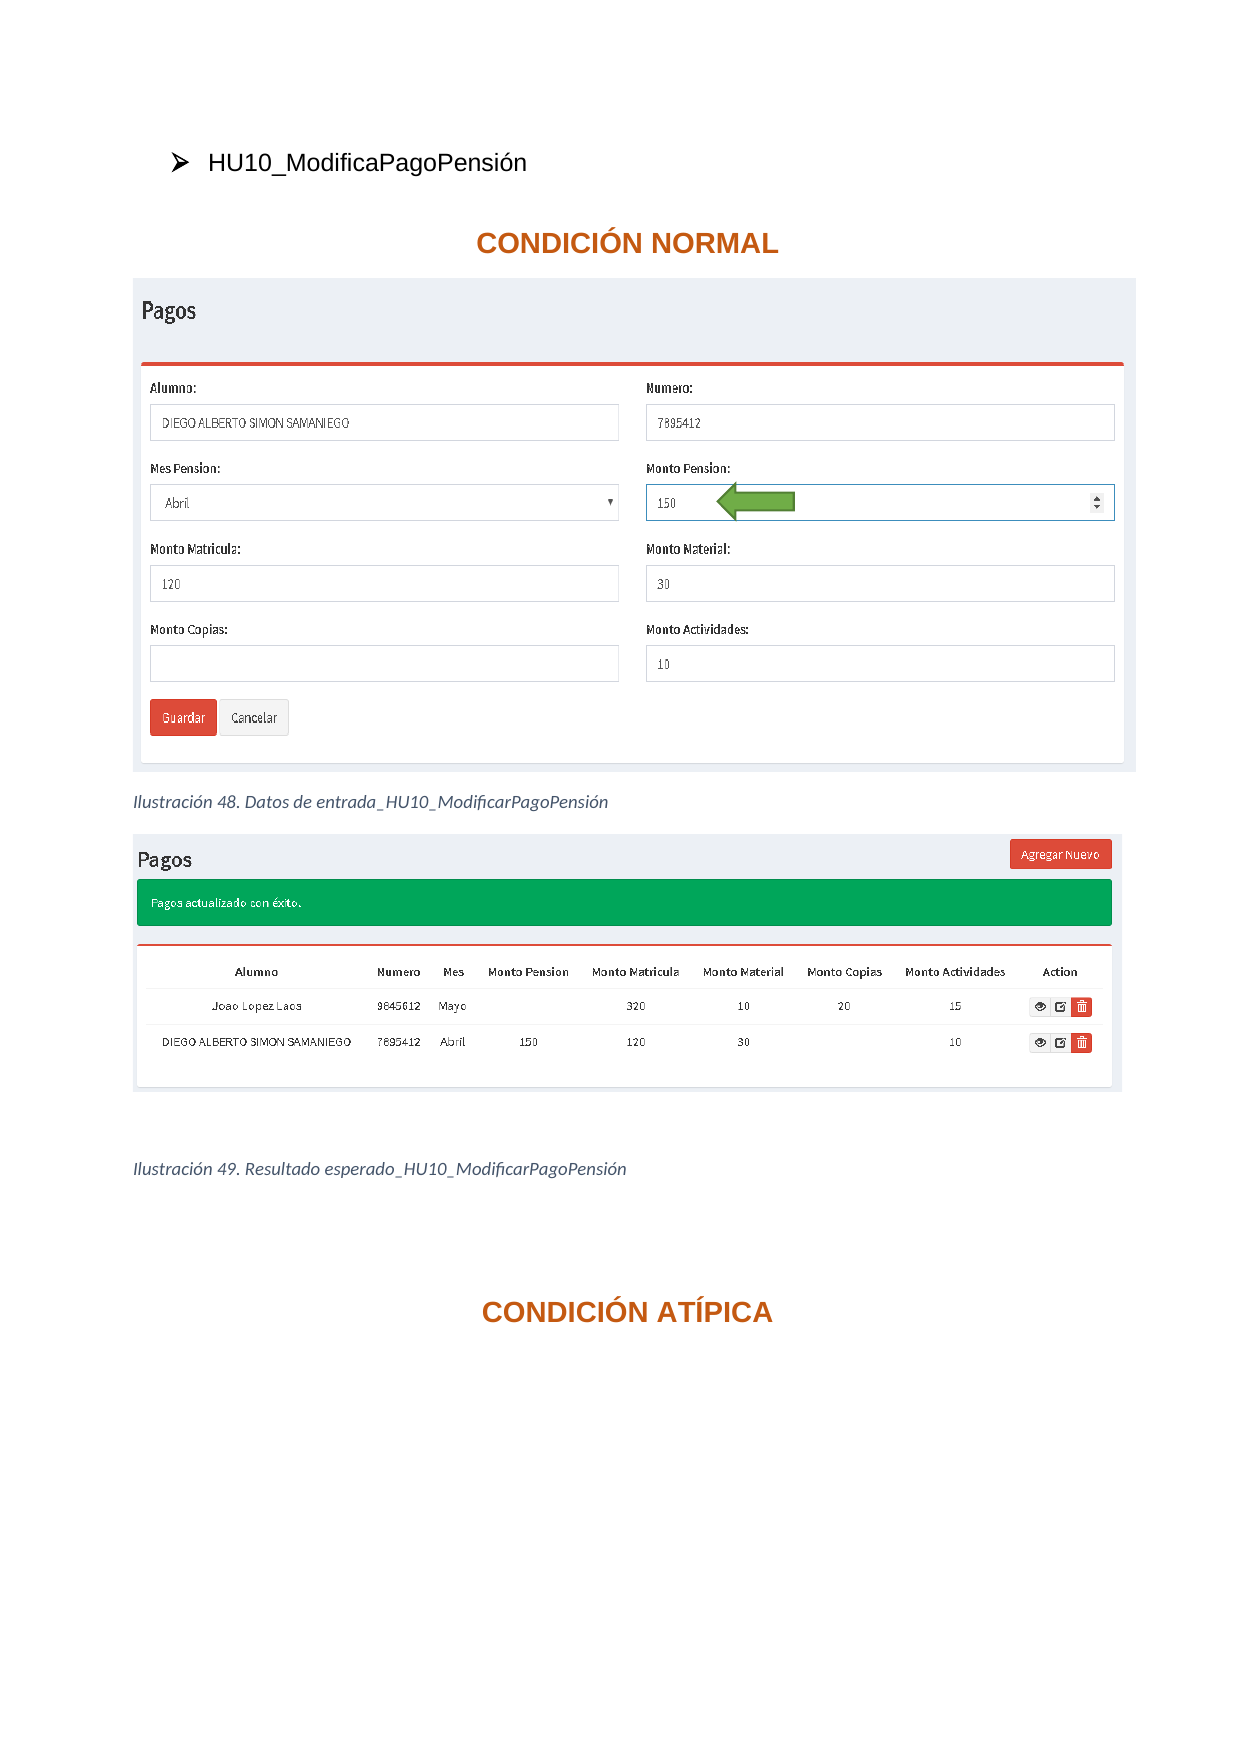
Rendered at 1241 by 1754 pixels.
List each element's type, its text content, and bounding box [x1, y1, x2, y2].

list HU10_ModificaPagoPensión [170, 148, 1122, 177]
text Ilustración 49. Resultado esperado_HU10_ModificarPagoPensión [133, 1157, 1122, 1180]
text CONDICIÓN NORMAL [133, 226, 1122, 259]
text Ilustración 48. Datos de entrada_HU10_ModificarPagoPensión [133, 790, 1122, 813]
picture [132, 834, 1123, 1092]
text CONDICIÓN ATÍPICA [133, 1295, 1122, 1328]
picture [132, 278, 1136, 772]
